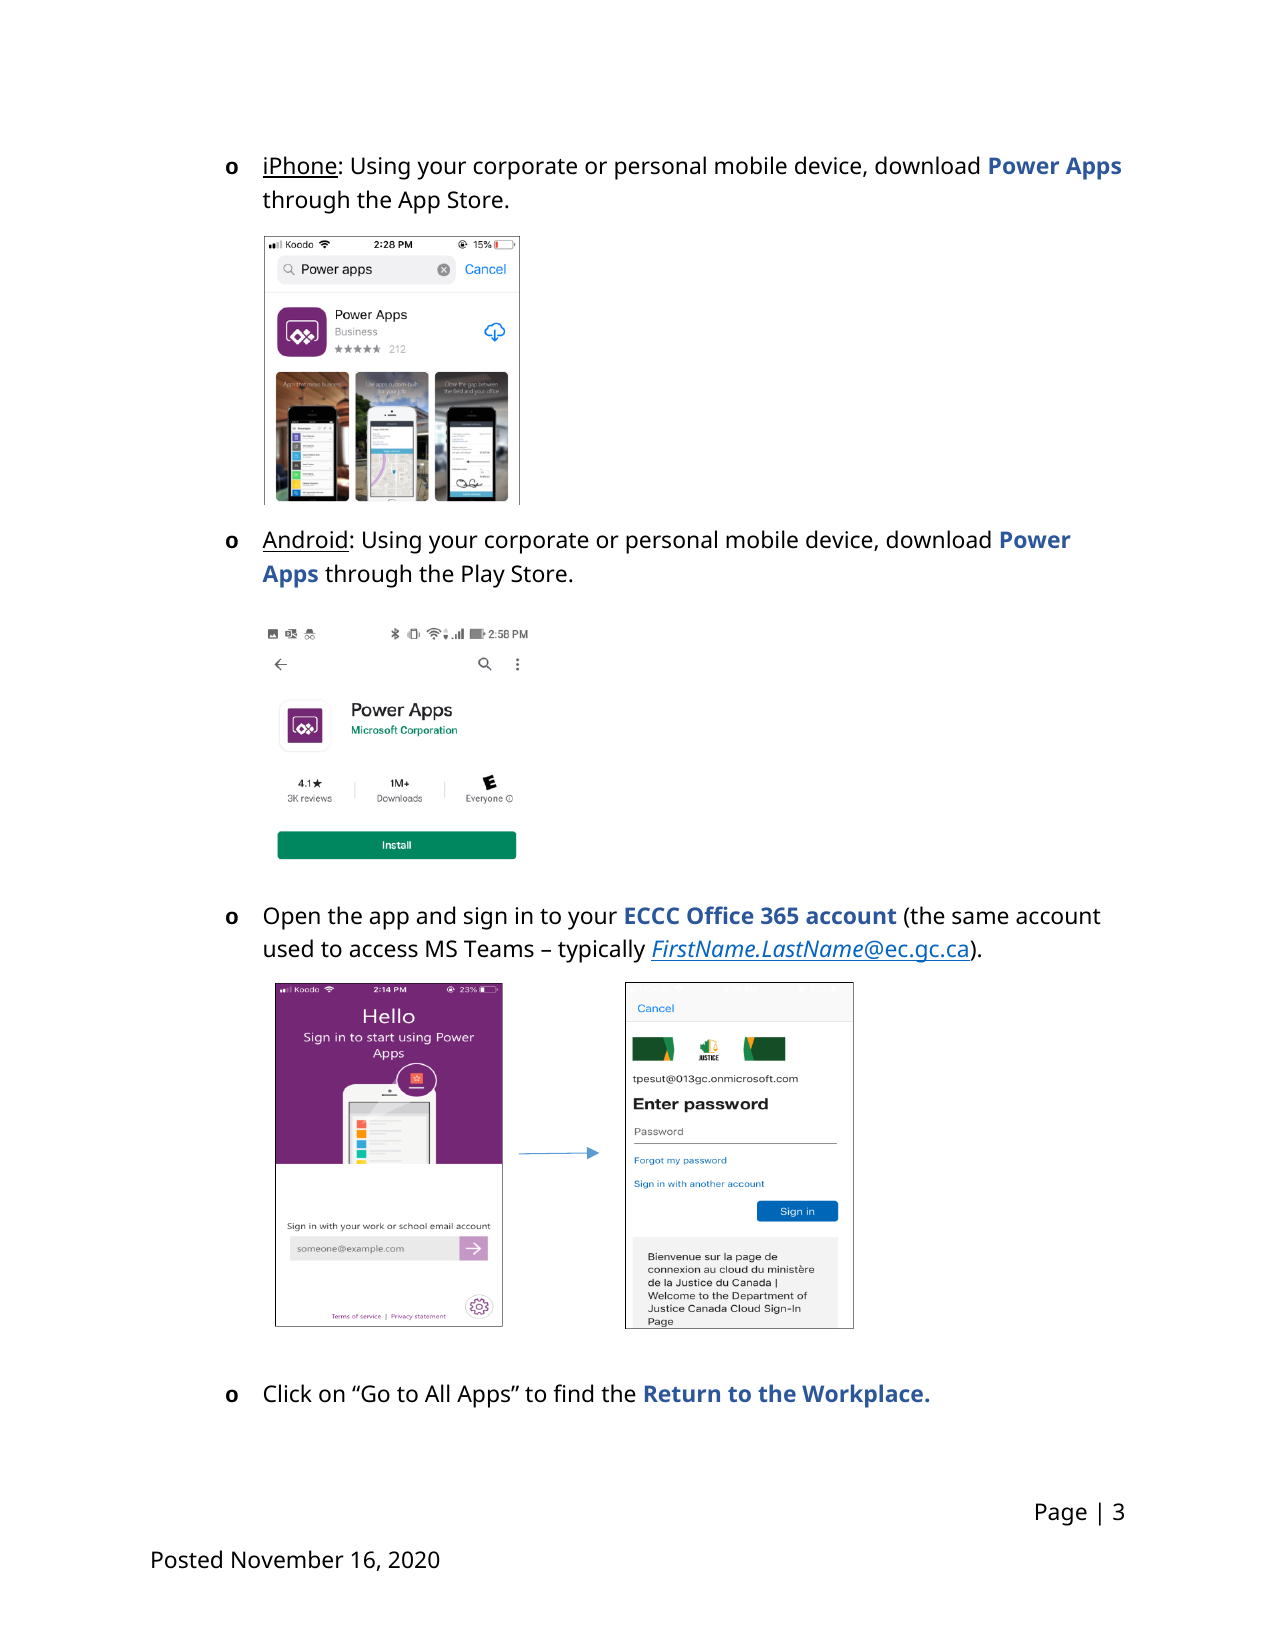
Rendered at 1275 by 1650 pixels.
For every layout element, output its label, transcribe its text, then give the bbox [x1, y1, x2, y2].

list Open the app and sign in to your ECCC Office 365 account (the same account used to access MS Teams – typically FirstName.LastName@ec.gc.ca). [225, 899, 1125, 965]
list Android: Using your corporate or personal mobile device, download Power Apps through the Play Store. [225, 524, 1125, 589]
picture [622, 979, 856, 1333]
picture [262, 625, 534, 864]
picture [262, 234, 522, 505]
picture [273, 982, 505, 1328]
list iPhone: Using your corporate or personal mobile device, download Power Apps through the App Store. [225, 150, 1125, 215]
list Click on “Go to All Apps” to find the Return to the Workplace. [225, 1378, 1125, 1409]
